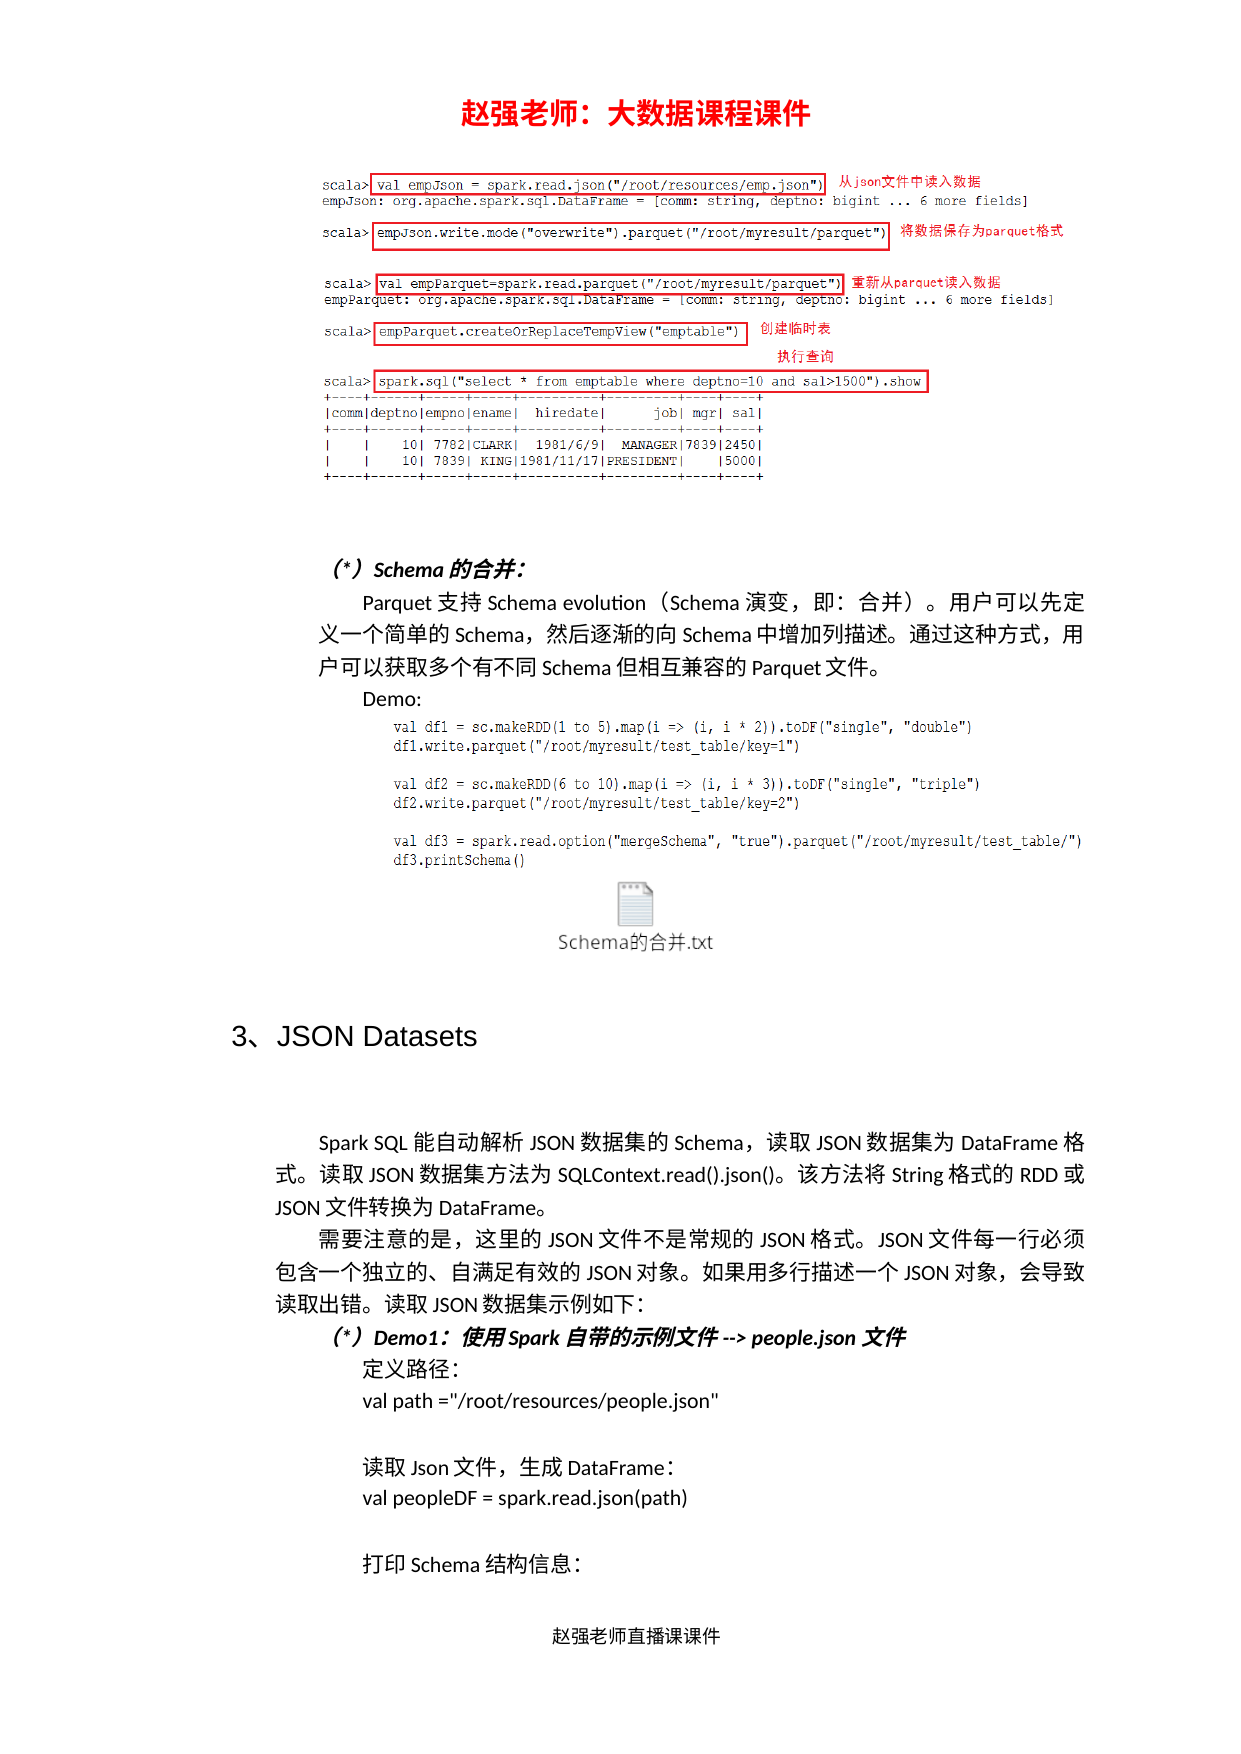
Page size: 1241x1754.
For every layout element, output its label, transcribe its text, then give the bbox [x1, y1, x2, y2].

picture [391, 714, 1086, 877]
text 打印Schema结构信息： [319, 1547, 1085, 1579]
text 读取Json文件，生成DataFrame： [319, 1449, 1085, 1482]
text Spark SQL能自动解析JSON数据集的Schema，读取JSON数据集为DataFrame格式。读取JSON数据集方法为SQLContext.read().json()。该方法将String格式的RDD或JSON文件转换为DataFrame。 [275, 1124, 1085, 1222]
text （*）Schema的合并： [275, 552, 1085, 584]
picture [318, 162, 1067, 482]
subtitle 3、JSON Datasets [187, 1002, 1085, 1067]
text Parquet支持Schema evolution（Schema演变，即：合并）。用户可以先定义一个简单的Schema，然后逐渐的向Schema中增加列描述。通过这种方式，用户可以获取多个有不同Schema但相互兼容的Parquet文件。 [319, 584, 1085, 682]
text Demo: [319, 682, 1085, 714]
text 定义路径： [319, 1352, 1085, 1384]
text （*）Demo1：使用Spark自带的示例文件 --> people.json 文件 [275, 1319, 1085, 1352]
text val peopleDF = spark.read.json(path) [319, 1482, 1085, 1514]
text 需要注意的是，这里的JSON文件不是常规的JSON格式。JSON文件每一行必须包含一个独立的、自满足有效的JSON对象。如果用多行描述一个JSON对象，会导致读取出错。读取JSON数据集示例如下： [275, 1222, 1085, 1319]
text val path ="/root/resources/people.json" [319, 1384, 1085, 1417]
